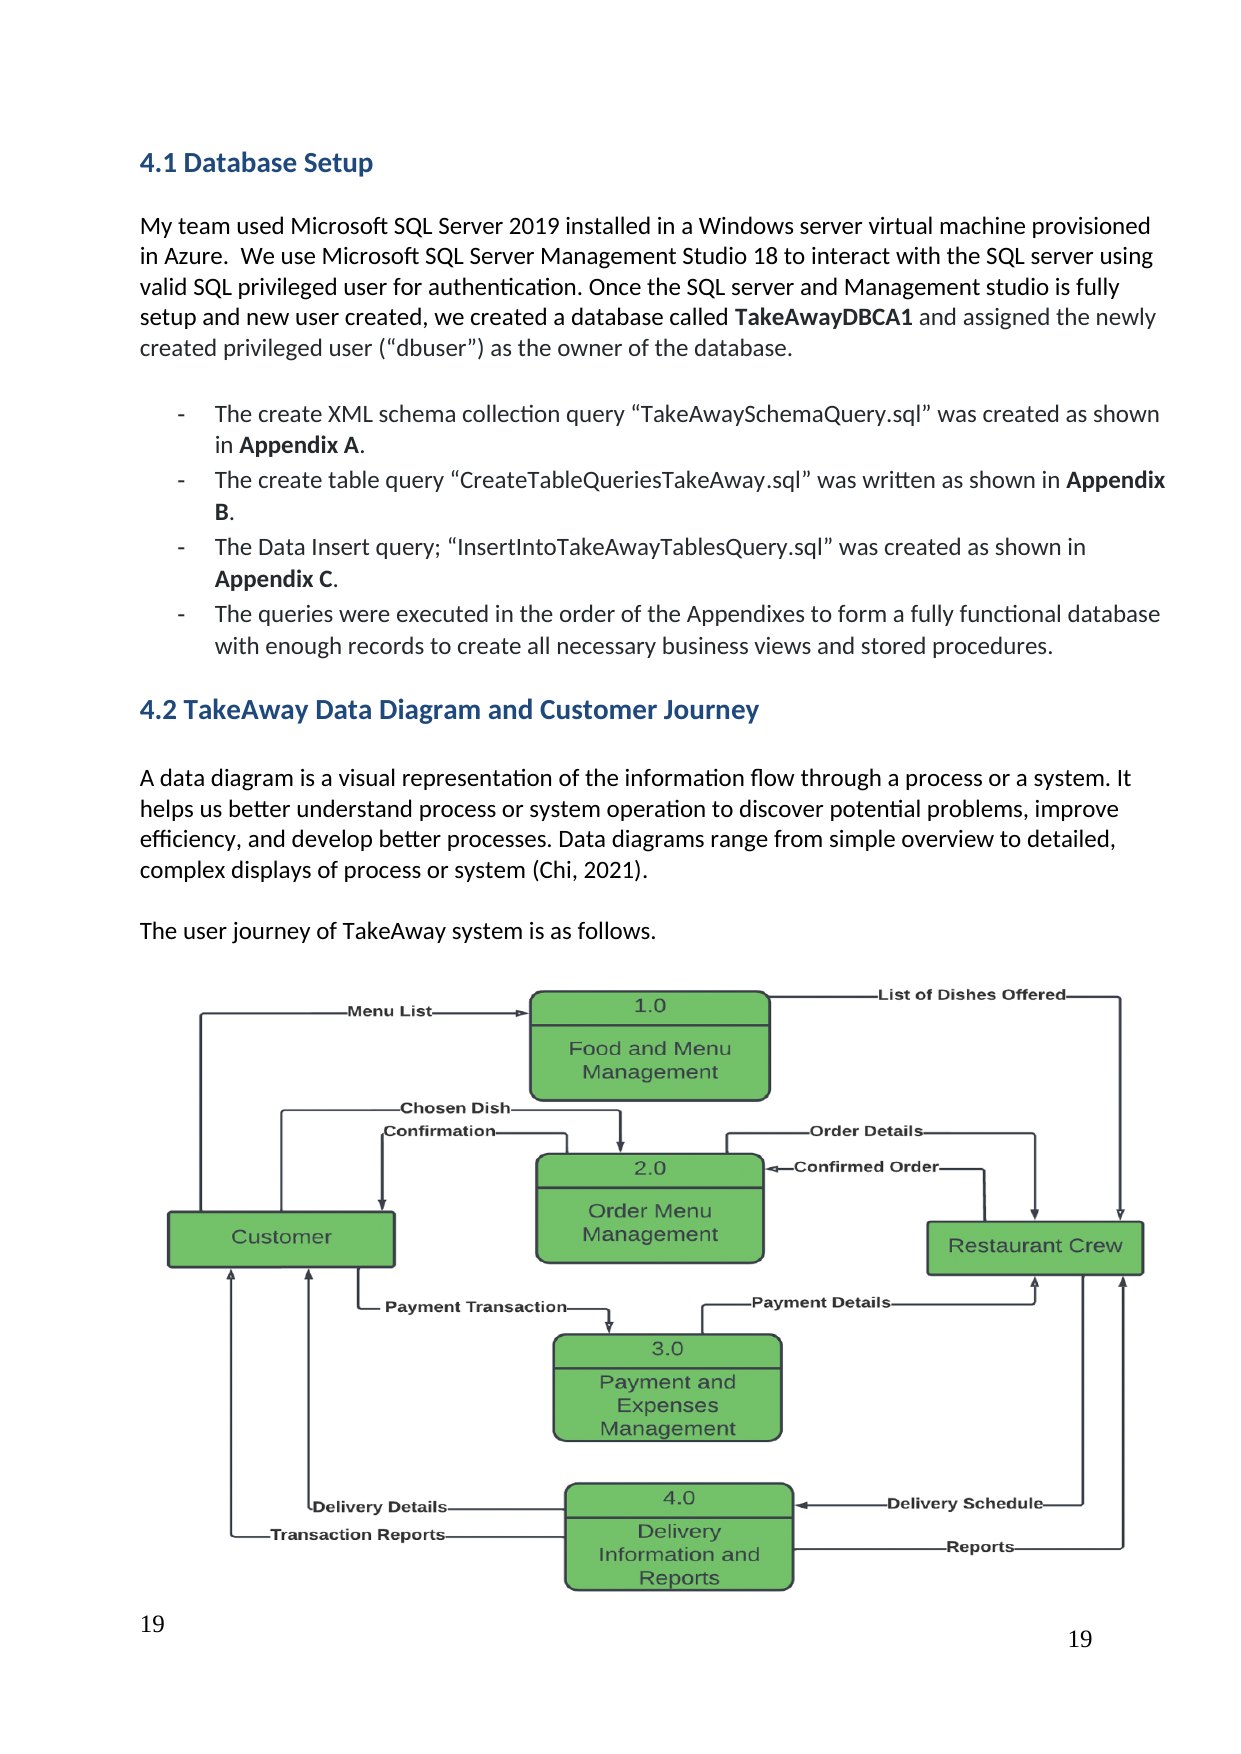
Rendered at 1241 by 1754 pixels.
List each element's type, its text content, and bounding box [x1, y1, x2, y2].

picture [139, 976, 1177, 1592]
text The user journey of TakeAway system is as follows. [139, 915, 1176, 945]
text A data diagram is a visual representation of the information flow through a process or a system. It helps us better understand process or system operation to discover potential problems, improve efficiency, and develop better processes. Data diagrams range from simple overview to detailed, complex displays of process or system. [139, 762, 1176, 884]
text My team used Microsoft SQL Server 2019 installed in a Windows server virtual machine provisioned in Azure. We use Microsoft SQL Server Management Studio 18 to interact with the SQL server using valid SQL privileged user for authentication. Once the SQL server and Management studio is fully setup and new user created, we created a database called TakeAwayDBCA1 and assigned the newly created privileged user (“dbuser”) as the owner of the database. [139, 210, 1176, 362]
text 4.1 Database Setup [139, 144, 1176, 179]
list The create table query “CreateTableQueriesTakeAway.sql” was written as shown in Appendix B. [177, 462, 1176, 527]
list The queries were executed in the order of the Appendixes to form a fully functional database with enough records to create all necessary business views and stored procedures. [177, 596, 1176, 661]
text 4.2 TakeAway Data Diagram and Customer Journey [139, 691, 1176, 727]
list The Data Insert query; “InsertIntoTakeAwayTablesQuery.sql” was created as shown in Appendix C. [177, 529, 1176, 594]
list The create XML schema collection query “TakeAwaySchemaQuery.sql” was created as shown in Appendix A. [177, 395, 1176, 460]
